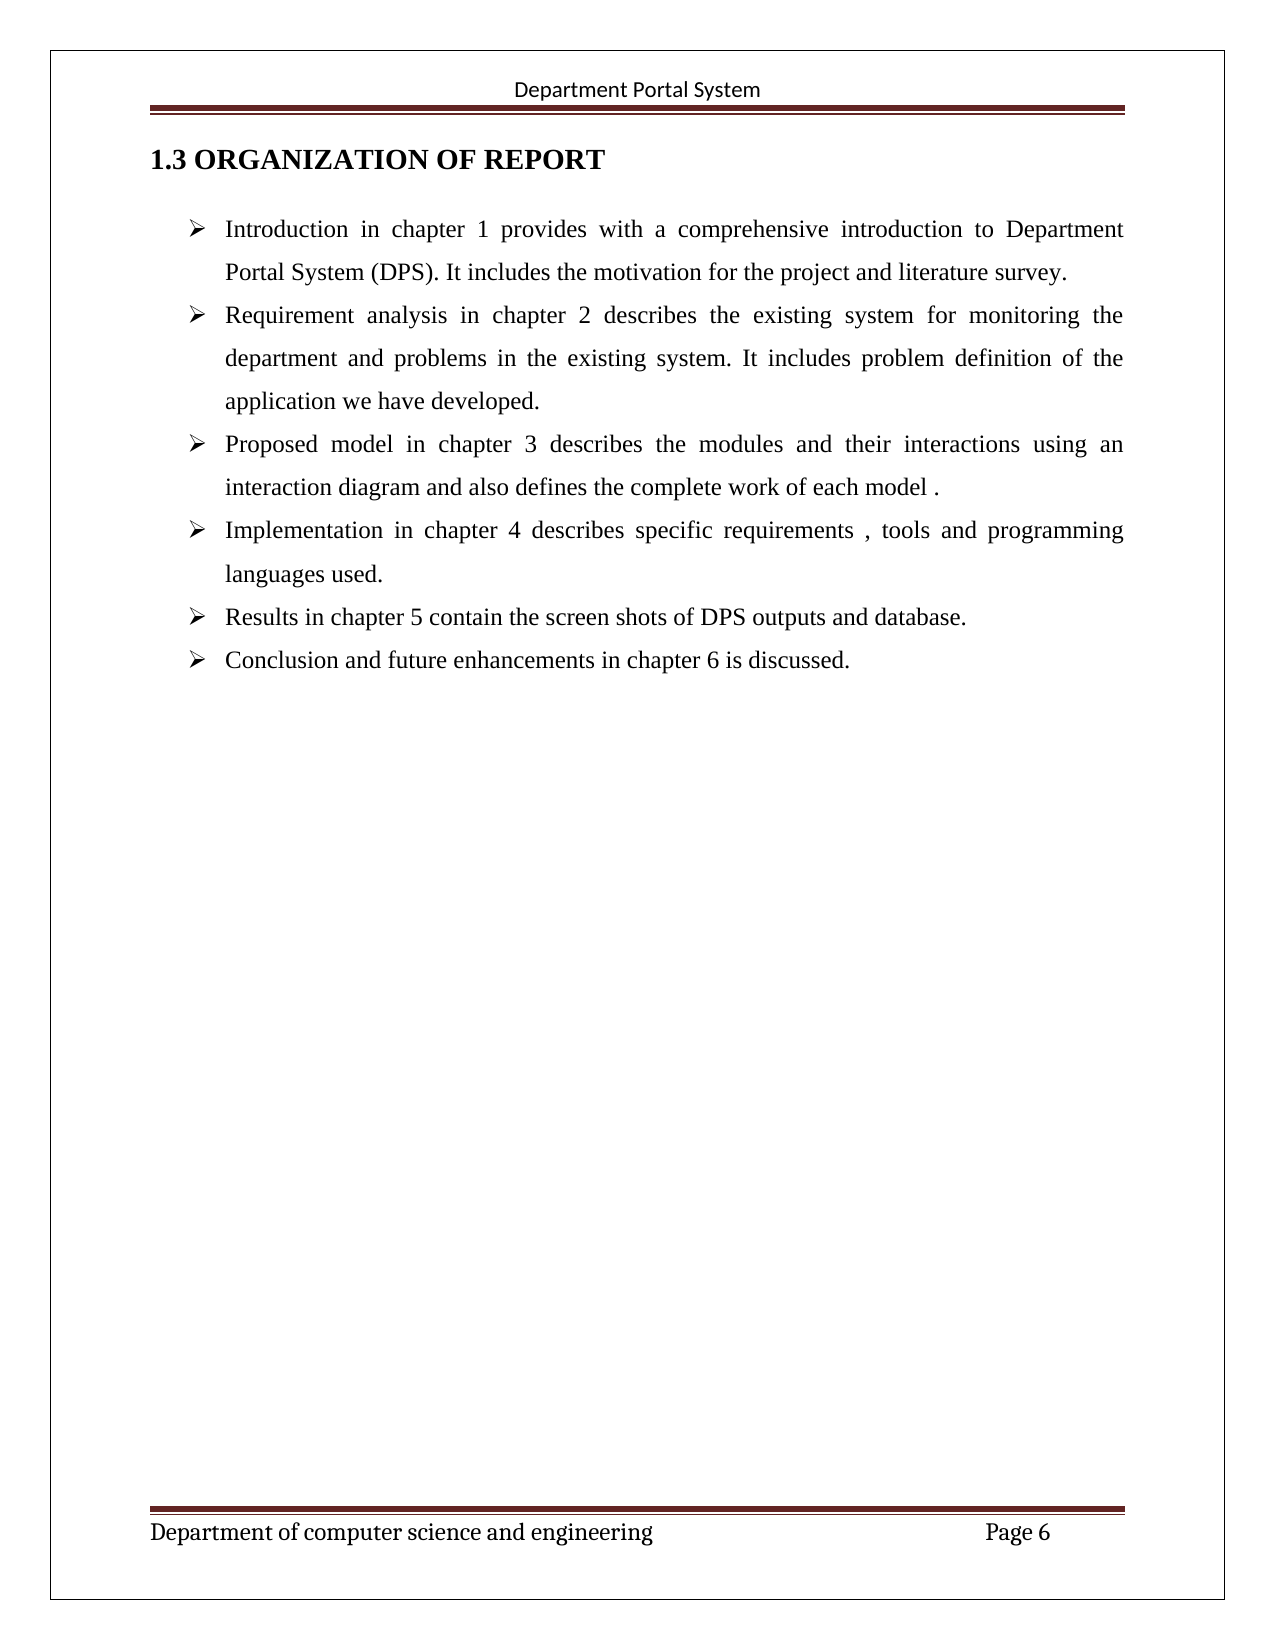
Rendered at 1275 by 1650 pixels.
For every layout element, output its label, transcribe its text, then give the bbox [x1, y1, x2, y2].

list Proposed model in chapter 3 describes the modules and their interactions using an interaction diagram and also defines the complete work of each model . [187, 429, 1125, 501]
list Requirement analysis in chapter 2 describes the existing system for monitoring the department and problems in the existing system. It includes problem definition of the application we have developed. [187, 300, 1125, 415]
text 1.3 ORGANIZATION OF REPORT [150, 142, 1125, 176]
list Introduction in chapter 1 provides with a comprehensive introduction to Department Portal System (DPS). It includes the motivation for the project and literature survey. [187, 214, 1125, 286]
list Results in chapter 5 contain the screen shots of DPS outputs and database. [187, 602, 1125, 631]
list Conclusion and future enhancements in chapter 6 is discussed. [187, 645, 1125, 674]
list Implementation in chapter 4 describes specific requirements , tools and programming languages used. [187, 516, 1125, 587]
